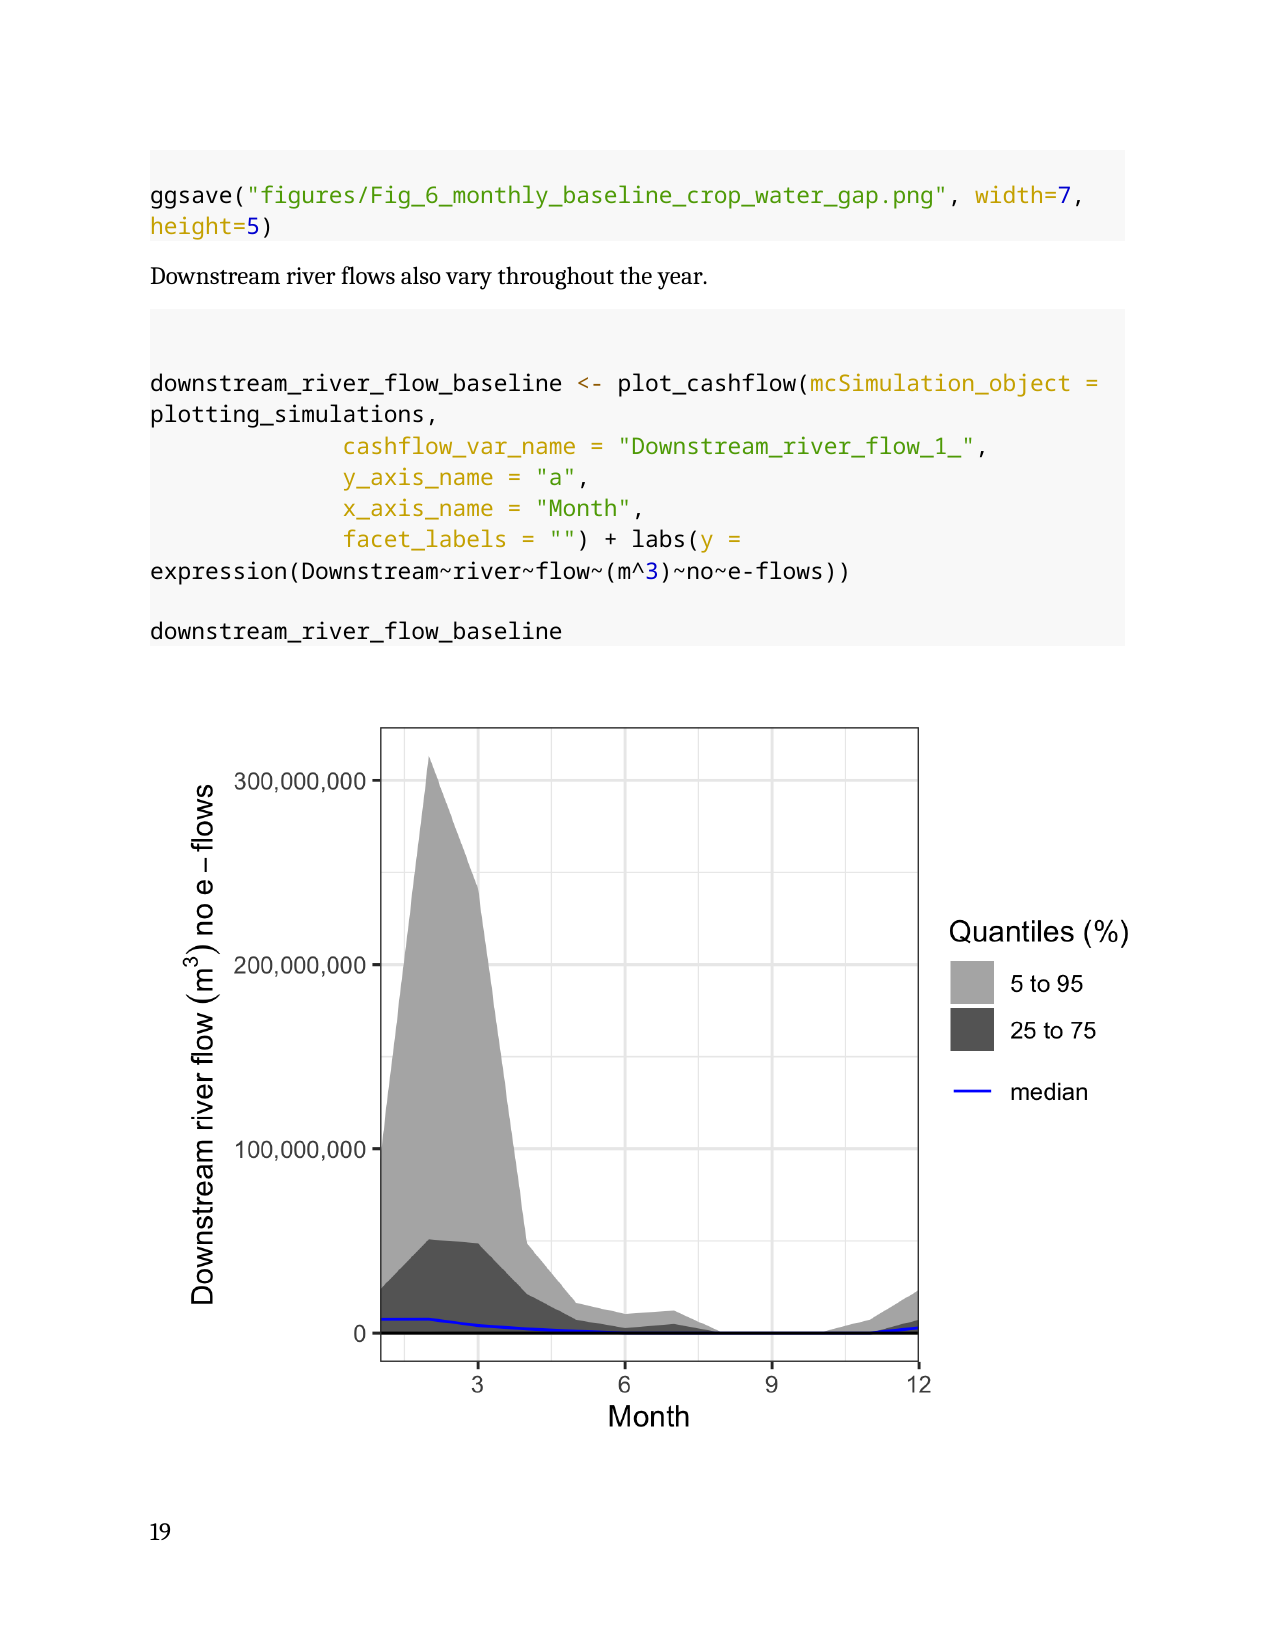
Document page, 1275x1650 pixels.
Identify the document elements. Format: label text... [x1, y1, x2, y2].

text Downstream river flows also vary throughout the year. [150, 262, 1125, 291]
text ggsave("figures/Fig_6_monthly_baseline_crop_water_gap.png", width=7, height=5) [150, 150, 1125, 241]
picture [168, 666, 1144, 1447]
text downstream_river_flow_baseline <- plot_cashflow(mcSimulation_object = plotting_simulations, cashflow_var_name = "Downstream_river_flow_1_", y_axis_name = "a", x_axis_name = "Month", facet_labels = "") + labs(y = expression(Downstream~river~flow~(m^3)~no~e-flows)) downstream_river_flow_baseline [150, 309, 1125, 646]
